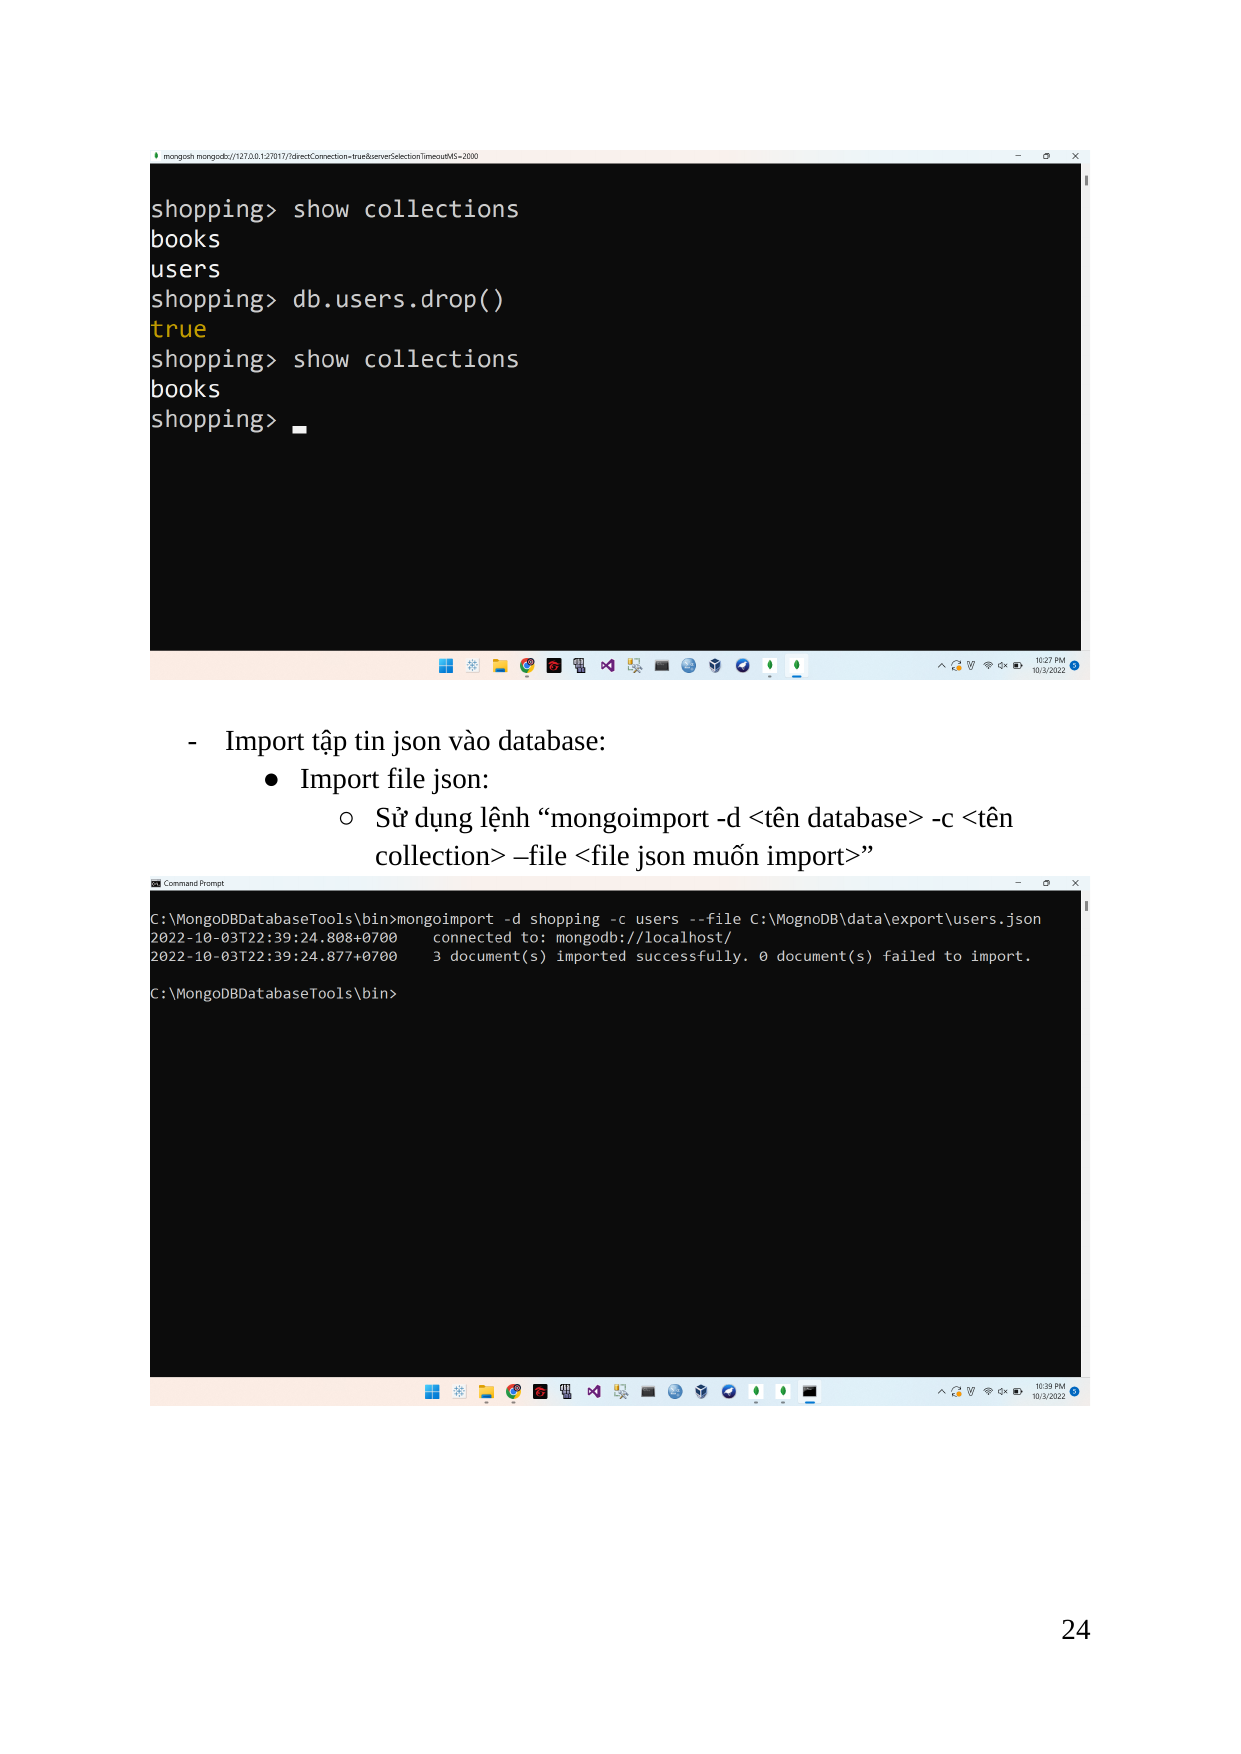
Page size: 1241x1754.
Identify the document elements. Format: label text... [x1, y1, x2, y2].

list Import tập tin json vào database: [187, 723, 1090, 756]
picture [150, 150, 1091, 680]
list Import file json: [262, 761, 1090, 795]
list Sử dụng lệnh “mongoimport -d <tên database> -c <tên collection> –file <file json muốn import>” [337, 800, 1090, 872]
picture [150, 876, 1091, 1406]
